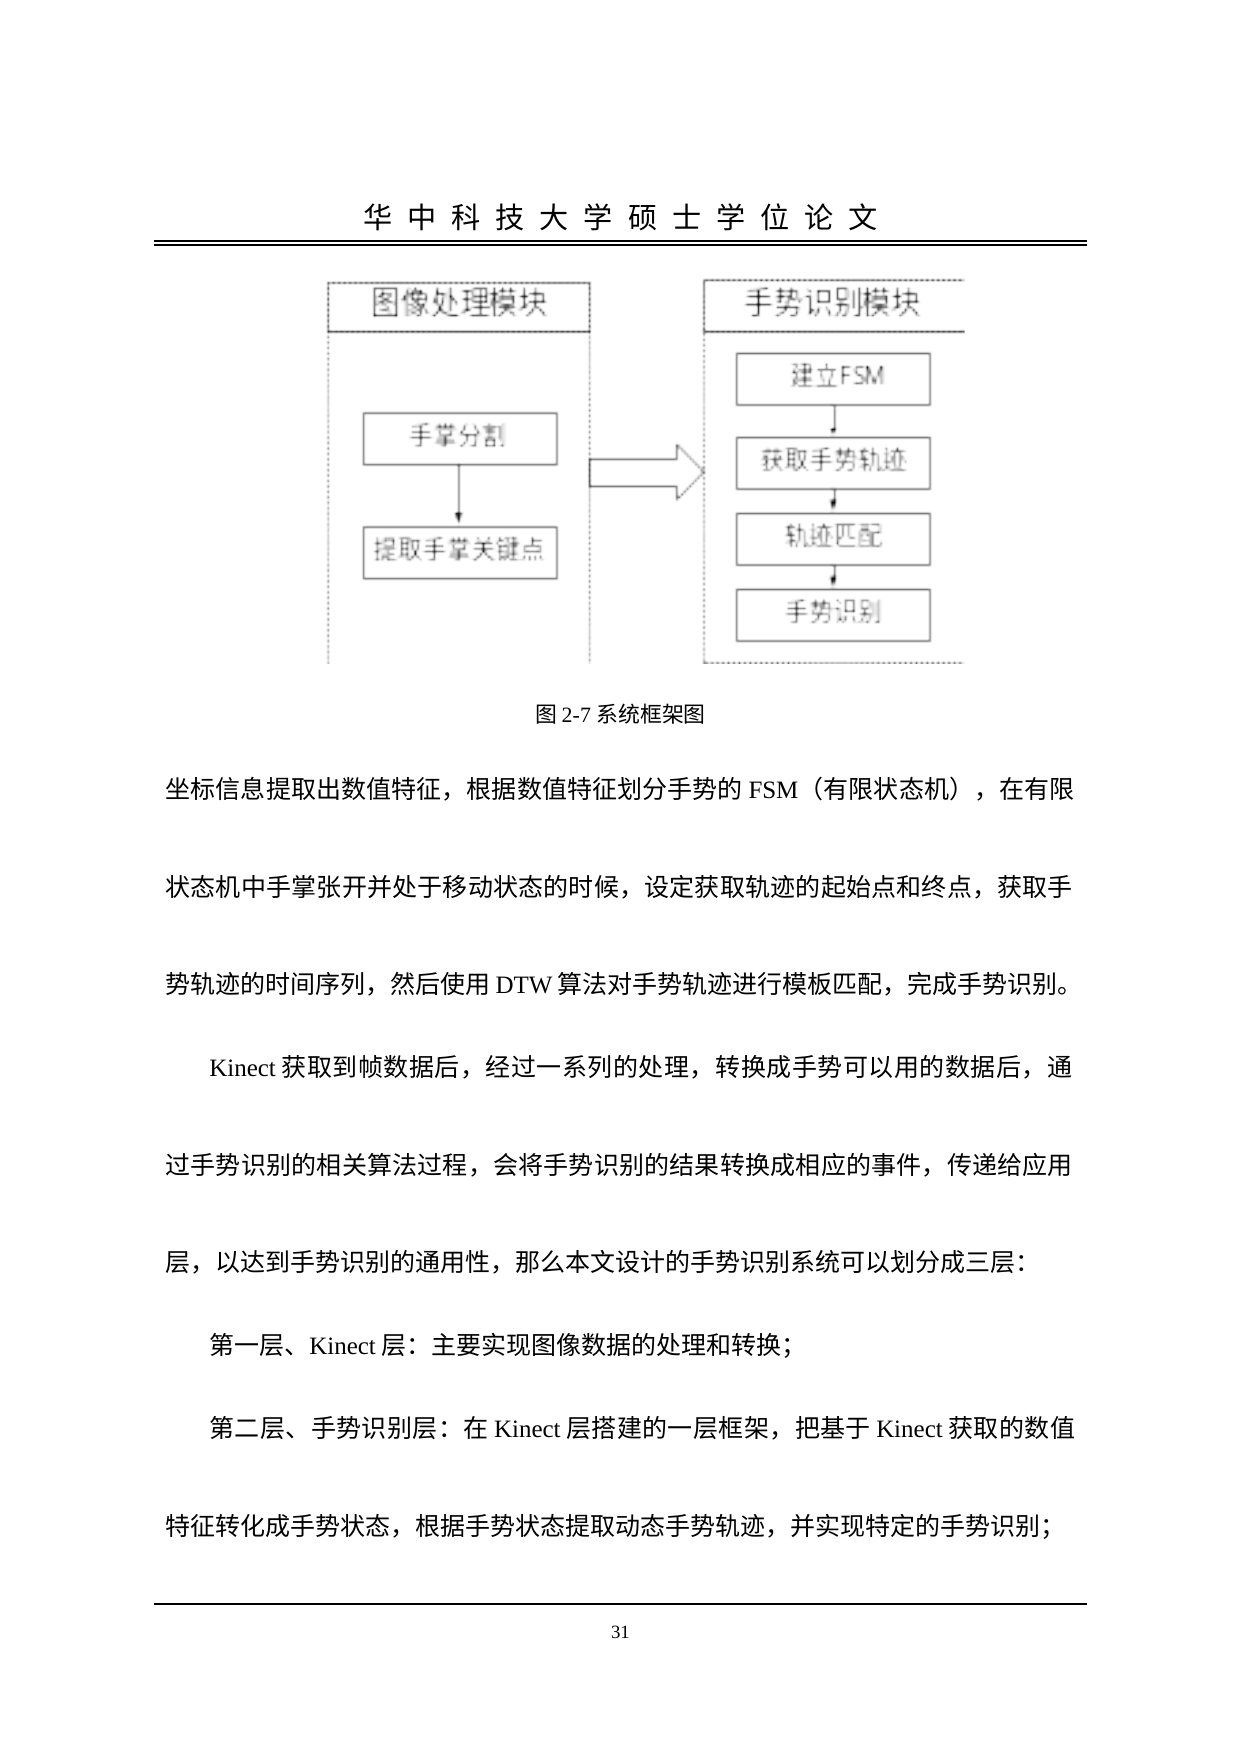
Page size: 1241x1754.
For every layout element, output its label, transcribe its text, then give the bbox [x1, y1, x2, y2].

text 坐标信息提取出数值特征，根据数值特征划分手势的FSM（有限状态机），在有限状态机中手掌张开并处于移动状态的时候，设定获取轨迹的起始点和终点，获取手势轨迹的时间序列，然后使用DTW算法对手势轨迹进行模板匹配，完成手势识别。 [165, 755, 1075, 1015]
text Kinect获取到帧数据后，经过一系列的处理，转换成手势可以用的数据后，通过手势识别的相关算法过程，会将手势识别的结果转换成相应的事件，传递给应用层，以达到手势识别的通用性，那么本文设计的手势识别系统可以划分成三层： [165, 1033, 1075, 1293]
text 图 2-7 系统框架图 [165, 697, 1075, 729]
text 第一层、Kinect层：主要实现图像数据的处理和转换； [165, 1311, 1075, 1376]
text 第二层、手势识别层：在Kinect层搭建的一层框架，把基于Kinect获取的数值特征转化成手势状态，根据手势状态提取动态手势轨迹，并实现特定的手势识别； [165, 1394, 1075, 1557]
